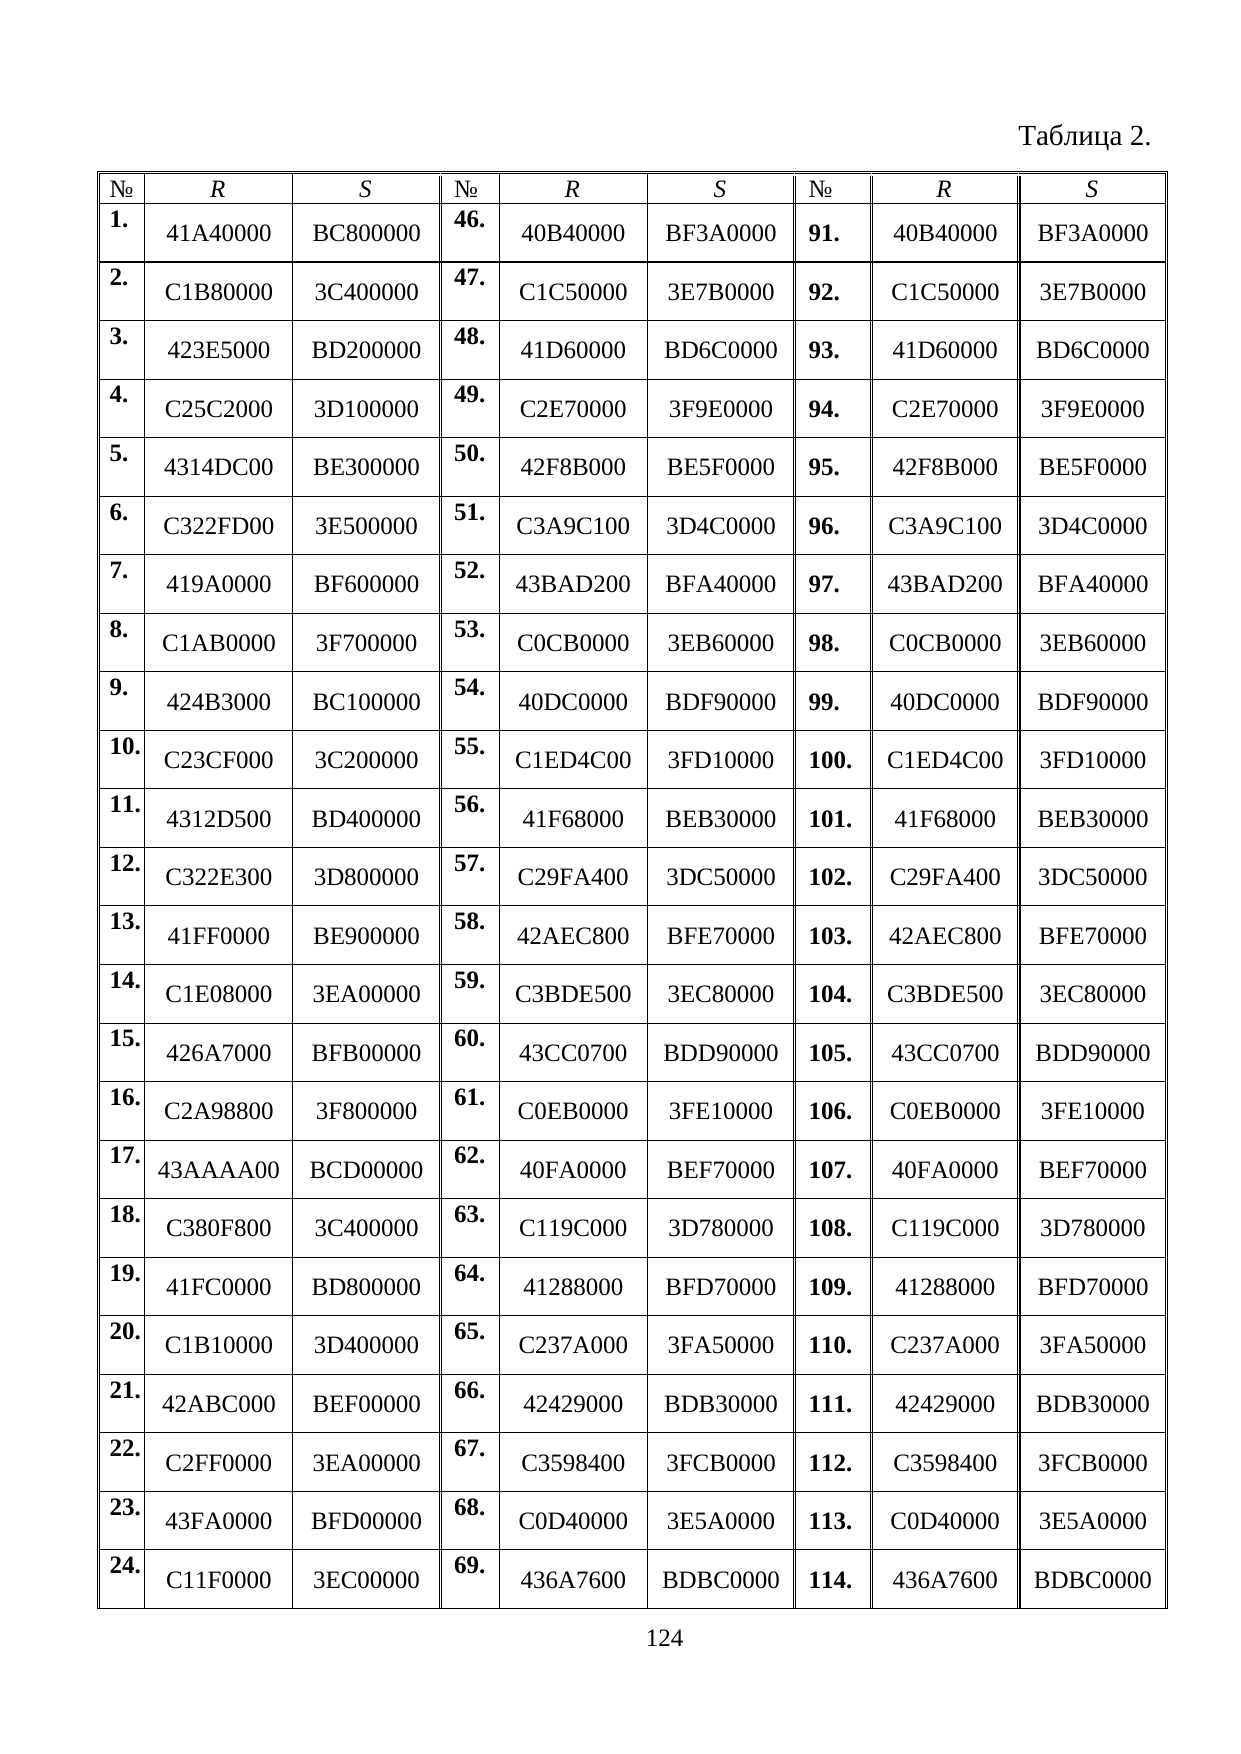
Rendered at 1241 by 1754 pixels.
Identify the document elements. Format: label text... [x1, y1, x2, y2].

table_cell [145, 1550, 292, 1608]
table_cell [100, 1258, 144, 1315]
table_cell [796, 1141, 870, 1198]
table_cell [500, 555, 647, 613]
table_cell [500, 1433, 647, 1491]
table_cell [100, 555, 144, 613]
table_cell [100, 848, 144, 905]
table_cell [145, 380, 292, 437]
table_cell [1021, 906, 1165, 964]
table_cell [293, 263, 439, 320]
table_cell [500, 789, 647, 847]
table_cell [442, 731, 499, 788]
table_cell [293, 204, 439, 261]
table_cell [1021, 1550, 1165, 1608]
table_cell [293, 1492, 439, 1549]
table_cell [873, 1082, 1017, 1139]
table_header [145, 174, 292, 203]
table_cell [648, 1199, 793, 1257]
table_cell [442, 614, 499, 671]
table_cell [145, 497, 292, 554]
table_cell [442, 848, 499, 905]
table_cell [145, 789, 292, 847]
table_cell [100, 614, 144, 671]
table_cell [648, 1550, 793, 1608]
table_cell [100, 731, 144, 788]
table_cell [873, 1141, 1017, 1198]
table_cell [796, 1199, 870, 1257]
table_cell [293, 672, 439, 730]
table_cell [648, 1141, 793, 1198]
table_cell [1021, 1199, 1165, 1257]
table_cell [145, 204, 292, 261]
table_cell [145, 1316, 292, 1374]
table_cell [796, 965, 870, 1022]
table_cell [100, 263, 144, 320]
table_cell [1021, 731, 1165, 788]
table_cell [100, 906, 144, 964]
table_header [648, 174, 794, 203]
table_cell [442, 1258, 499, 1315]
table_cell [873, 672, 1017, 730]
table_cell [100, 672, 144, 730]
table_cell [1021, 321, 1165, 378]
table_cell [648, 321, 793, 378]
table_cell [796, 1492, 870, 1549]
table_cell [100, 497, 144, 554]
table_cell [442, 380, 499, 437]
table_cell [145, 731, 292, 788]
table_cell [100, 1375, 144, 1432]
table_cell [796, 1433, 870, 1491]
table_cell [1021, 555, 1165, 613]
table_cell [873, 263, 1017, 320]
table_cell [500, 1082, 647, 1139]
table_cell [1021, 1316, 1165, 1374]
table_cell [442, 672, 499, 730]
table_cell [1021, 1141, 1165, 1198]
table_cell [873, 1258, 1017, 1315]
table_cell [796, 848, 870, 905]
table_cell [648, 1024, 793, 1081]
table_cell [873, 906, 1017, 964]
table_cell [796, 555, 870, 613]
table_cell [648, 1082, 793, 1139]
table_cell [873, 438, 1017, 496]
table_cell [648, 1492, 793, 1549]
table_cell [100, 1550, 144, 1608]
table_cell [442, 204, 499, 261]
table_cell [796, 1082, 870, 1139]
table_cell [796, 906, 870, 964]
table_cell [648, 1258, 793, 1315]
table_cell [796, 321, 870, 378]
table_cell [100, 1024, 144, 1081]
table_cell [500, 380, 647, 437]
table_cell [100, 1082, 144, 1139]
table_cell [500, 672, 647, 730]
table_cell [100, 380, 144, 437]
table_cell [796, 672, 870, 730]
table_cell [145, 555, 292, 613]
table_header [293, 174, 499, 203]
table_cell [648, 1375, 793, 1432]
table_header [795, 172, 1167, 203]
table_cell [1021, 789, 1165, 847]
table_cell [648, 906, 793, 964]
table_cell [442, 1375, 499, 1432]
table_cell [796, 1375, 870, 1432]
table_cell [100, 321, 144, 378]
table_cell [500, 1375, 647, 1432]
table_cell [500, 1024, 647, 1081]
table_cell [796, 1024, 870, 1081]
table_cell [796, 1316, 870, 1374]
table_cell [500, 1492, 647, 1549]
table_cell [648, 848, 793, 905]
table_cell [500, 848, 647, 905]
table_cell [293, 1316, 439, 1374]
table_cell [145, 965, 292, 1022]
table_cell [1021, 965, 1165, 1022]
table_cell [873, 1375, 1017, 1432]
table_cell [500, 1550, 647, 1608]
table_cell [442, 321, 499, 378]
text Таблица 2. [177, 118, 1152, 152]
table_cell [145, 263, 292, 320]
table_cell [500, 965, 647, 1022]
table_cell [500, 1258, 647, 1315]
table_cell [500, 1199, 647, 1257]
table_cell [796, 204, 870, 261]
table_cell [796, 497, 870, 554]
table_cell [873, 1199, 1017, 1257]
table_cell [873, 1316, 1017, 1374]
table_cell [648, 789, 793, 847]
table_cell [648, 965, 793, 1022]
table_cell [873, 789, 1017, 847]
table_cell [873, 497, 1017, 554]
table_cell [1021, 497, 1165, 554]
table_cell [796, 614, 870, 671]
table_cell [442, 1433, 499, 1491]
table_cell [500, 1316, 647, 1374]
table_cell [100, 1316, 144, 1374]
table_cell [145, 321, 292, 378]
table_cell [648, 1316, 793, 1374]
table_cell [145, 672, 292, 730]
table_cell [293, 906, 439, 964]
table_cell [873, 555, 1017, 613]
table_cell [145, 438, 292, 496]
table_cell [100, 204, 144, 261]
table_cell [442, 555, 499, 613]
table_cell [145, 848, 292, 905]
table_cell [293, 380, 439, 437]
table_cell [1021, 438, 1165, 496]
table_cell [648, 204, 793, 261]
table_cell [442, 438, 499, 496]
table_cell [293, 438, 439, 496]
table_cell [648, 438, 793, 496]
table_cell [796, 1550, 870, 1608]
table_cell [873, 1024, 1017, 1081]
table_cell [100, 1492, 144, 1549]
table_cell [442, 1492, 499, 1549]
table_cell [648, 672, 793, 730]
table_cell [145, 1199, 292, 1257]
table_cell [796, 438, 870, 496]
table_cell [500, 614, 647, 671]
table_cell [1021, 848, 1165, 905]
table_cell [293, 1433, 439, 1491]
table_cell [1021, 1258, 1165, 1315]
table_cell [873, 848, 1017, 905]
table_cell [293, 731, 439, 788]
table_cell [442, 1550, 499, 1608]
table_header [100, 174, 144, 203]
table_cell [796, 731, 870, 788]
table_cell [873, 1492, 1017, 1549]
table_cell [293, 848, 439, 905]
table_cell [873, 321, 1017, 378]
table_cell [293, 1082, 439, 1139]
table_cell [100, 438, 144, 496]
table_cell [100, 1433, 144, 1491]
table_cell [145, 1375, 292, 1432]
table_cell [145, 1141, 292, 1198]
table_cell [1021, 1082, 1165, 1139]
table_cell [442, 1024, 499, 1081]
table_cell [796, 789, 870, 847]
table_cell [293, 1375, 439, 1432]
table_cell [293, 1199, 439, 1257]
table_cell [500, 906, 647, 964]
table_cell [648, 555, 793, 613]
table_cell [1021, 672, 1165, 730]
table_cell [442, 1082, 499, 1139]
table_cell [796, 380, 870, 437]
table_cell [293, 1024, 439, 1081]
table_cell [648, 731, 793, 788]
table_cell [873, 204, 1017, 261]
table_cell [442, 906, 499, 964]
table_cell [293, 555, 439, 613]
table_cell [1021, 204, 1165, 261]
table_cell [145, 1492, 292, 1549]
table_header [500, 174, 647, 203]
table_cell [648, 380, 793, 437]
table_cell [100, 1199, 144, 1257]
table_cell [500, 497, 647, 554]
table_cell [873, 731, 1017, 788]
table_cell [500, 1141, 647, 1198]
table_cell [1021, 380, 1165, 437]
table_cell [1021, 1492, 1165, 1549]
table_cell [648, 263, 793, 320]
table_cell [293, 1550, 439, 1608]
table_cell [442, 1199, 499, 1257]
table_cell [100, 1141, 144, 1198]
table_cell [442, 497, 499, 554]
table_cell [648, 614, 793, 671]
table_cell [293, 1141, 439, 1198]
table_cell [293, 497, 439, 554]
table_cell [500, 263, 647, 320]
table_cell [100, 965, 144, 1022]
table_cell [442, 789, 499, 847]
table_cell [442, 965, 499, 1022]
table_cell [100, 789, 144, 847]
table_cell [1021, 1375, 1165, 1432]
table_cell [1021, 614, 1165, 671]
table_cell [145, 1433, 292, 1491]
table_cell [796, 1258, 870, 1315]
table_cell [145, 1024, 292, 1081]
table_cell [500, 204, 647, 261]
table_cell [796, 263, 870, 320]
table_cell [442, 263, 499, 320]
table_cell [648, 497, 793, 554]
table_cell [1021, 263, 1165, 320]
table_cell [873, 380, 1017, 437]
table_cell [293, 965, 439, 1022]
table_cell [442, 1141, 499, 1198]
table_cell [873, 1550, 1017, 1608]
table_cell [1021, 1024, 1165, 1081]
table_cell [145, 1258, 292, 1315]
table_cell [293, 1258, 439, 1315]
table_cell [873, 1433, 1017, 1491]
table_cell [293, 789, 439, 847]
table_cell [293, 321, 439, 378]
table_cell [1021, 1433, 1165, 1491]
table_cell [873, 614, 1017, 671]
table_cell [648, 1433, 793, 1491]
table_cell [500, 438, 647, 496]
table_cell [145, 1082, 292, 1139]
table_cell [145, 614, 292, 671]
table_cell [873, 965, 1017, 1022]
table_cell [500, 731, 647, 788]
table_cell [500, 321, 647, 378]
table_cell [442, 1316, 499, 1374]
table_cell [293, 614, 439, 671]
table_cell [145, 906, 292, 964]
